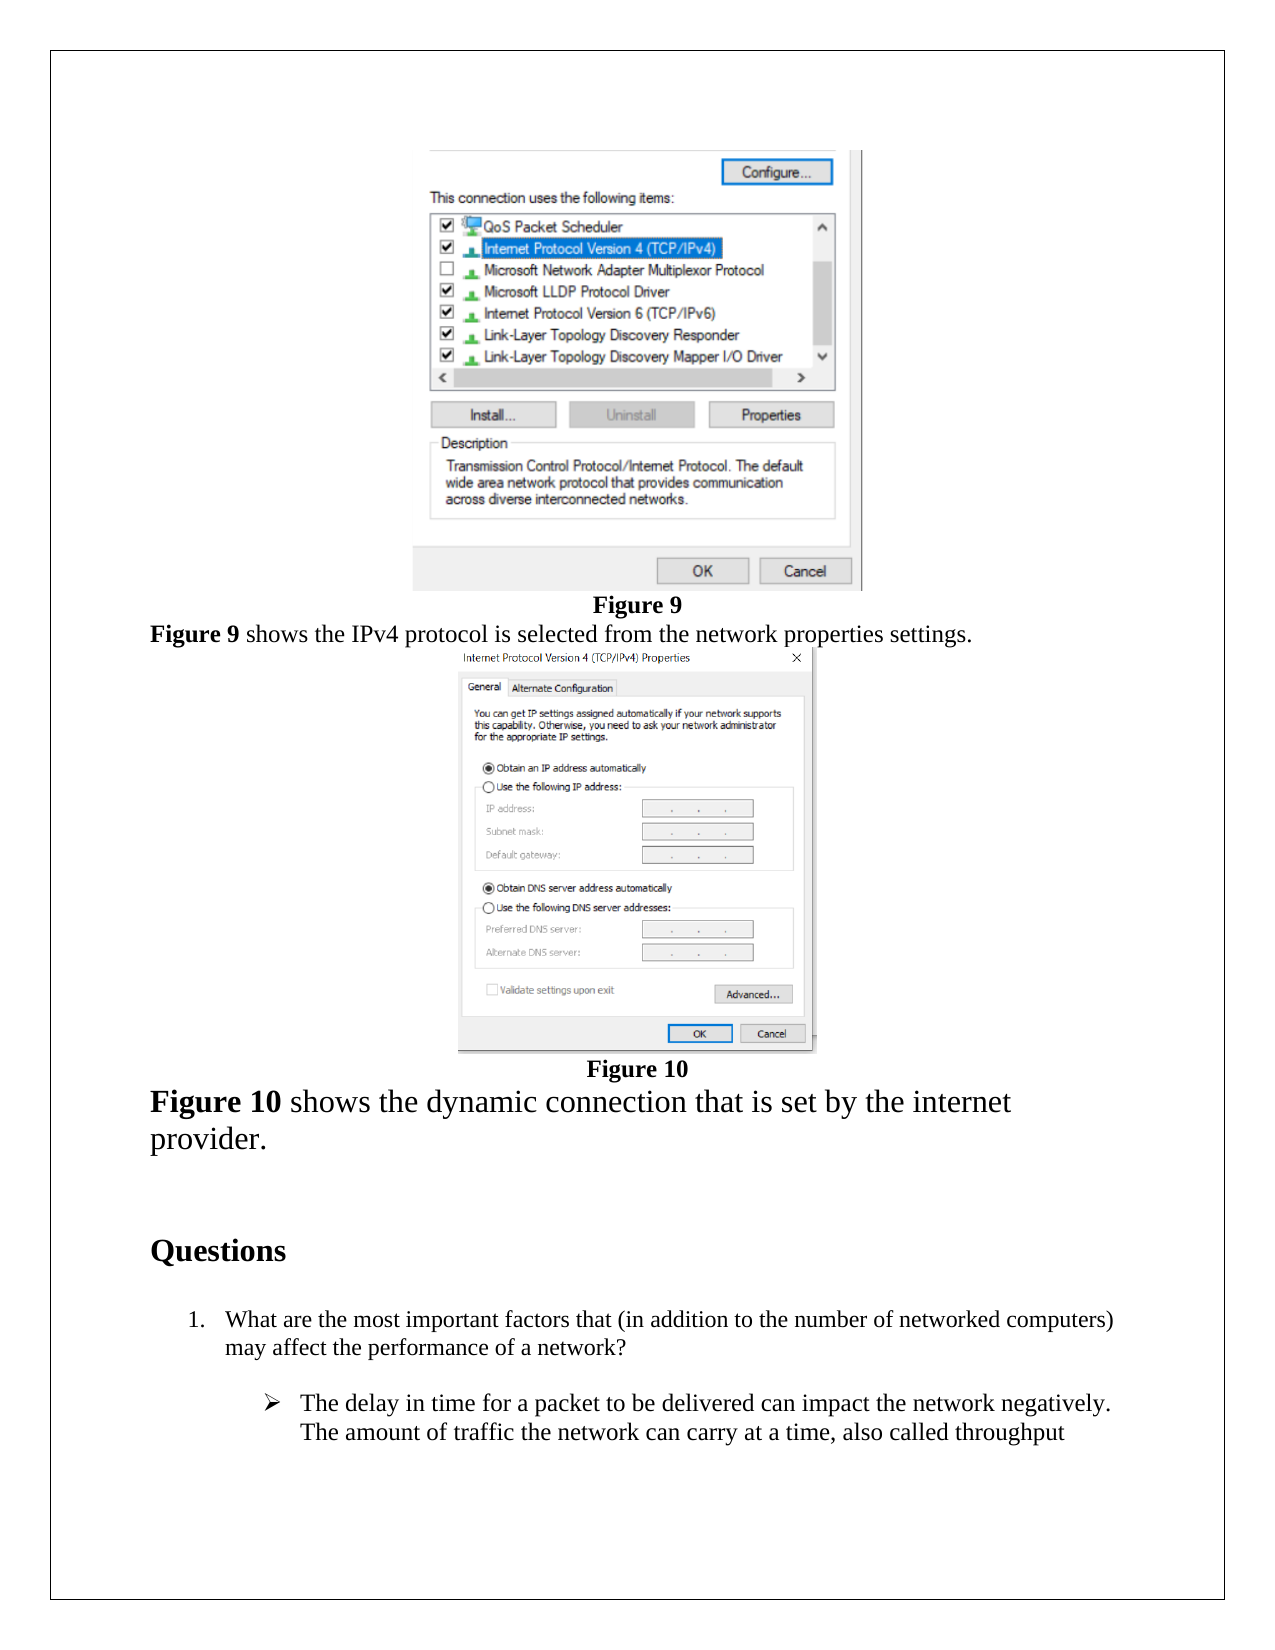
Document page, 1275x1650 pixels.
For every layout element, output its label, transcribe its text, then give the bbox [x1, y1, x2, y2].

text Figure 9 [150, 590, 1125, 619]
text Figure 9 shows the IPv4 protocol is selected from the network properties settings. [150, 619, 1125, 647]
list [262, 1388, 1125, 1445]
text Figure 10 [150, 1054, 1125, 1082]
text Figure 10 shows the dynamic connection that is set by the internet provider. [150, 1082, 1125, 1157]
text Questions [150, 1231, 1125, 1268]
picture [412, 150, 863, 591]
list What are the most important factors that (in addition to the number of networked computers) may affect the performance of a network? [187, 1305, 1125, 1360]
picture [458, 647, 817, 1054]
